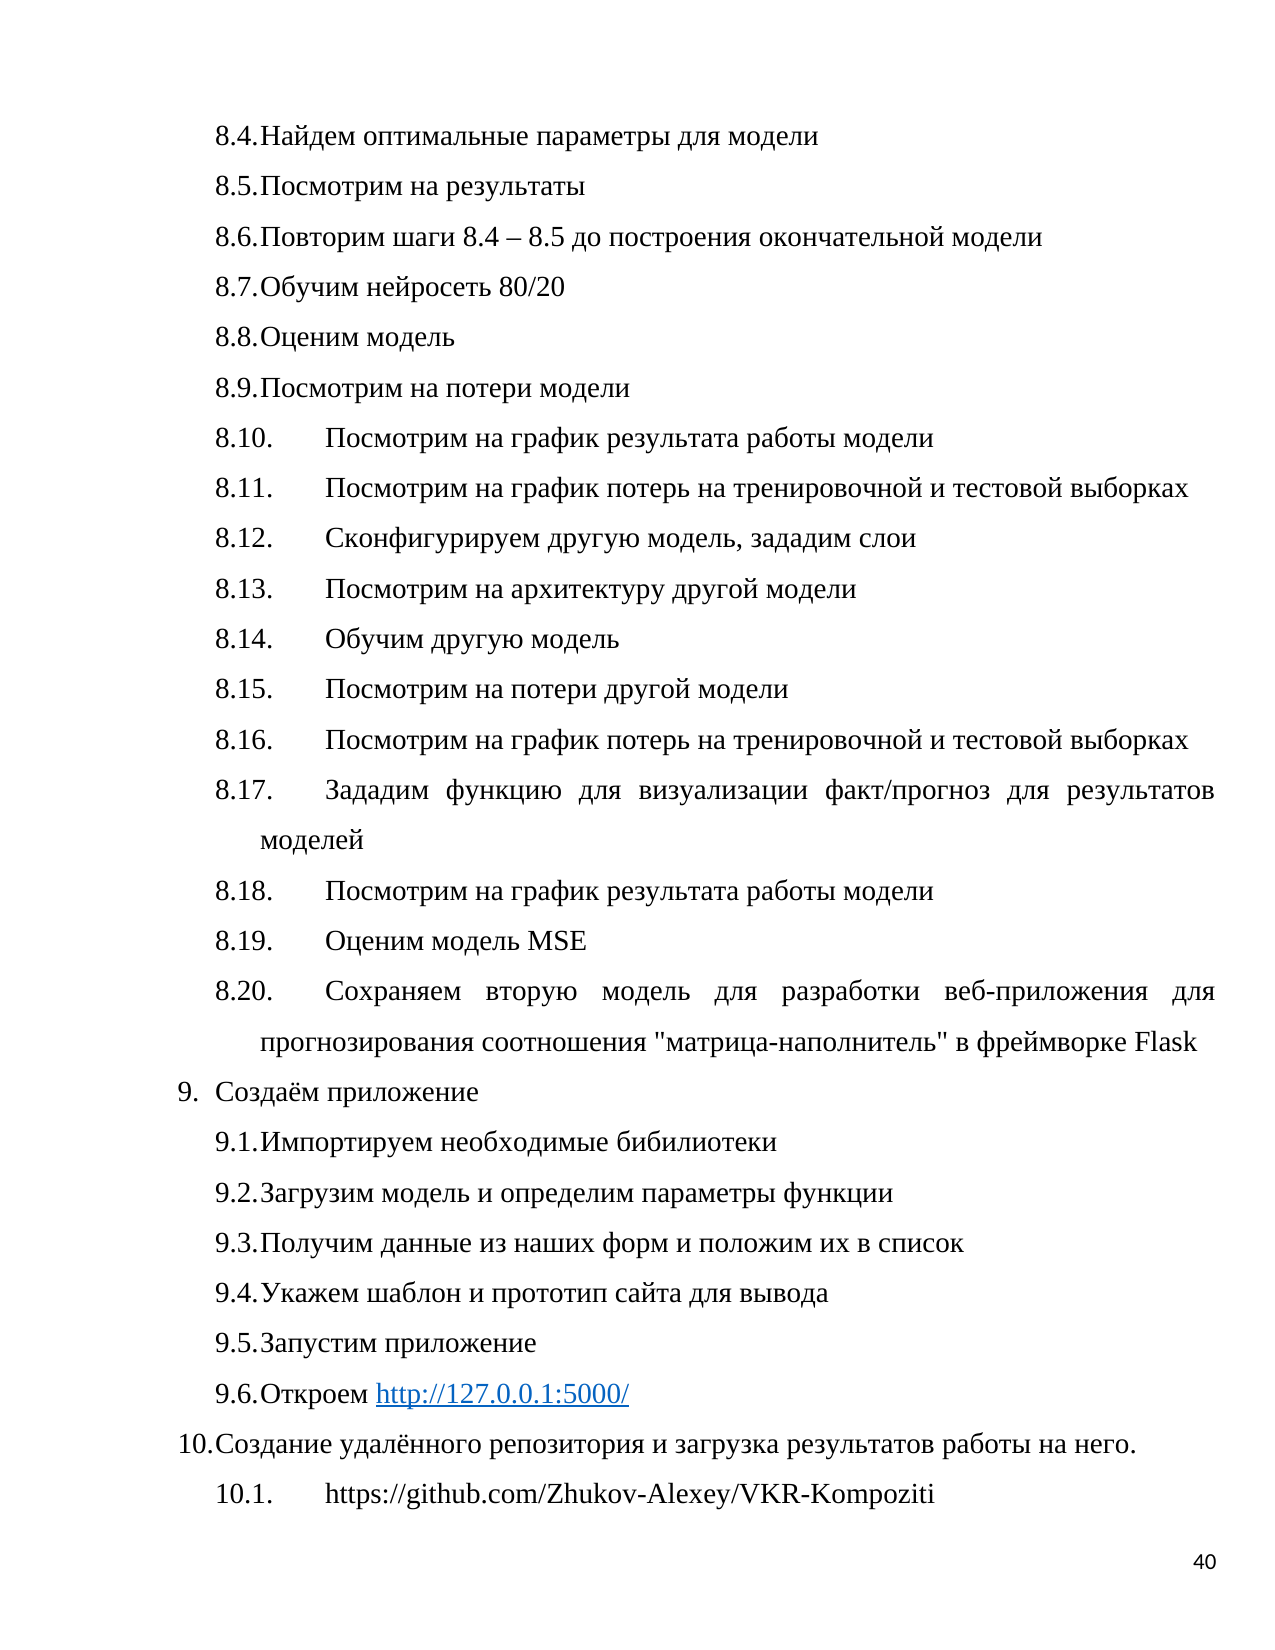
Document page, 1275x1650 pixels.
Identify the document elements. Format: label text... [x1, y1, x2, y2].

list Посмотрим на результаты [215, 168, 1216, 202]
list Найдем оптимальные параметры для модели [215, 118, 1216, 152]
list Посмотрим на архитектуру другой модели [215, 571, 1216, 604]
list Оценим модель [215, 319, 1216, 353]
list Сохраняем вторую модель для разработки веб-приложения для прогнозирования соотношения "матрица-наполнитель" в фреймворке Flask [215, 973, 1216, 1057]
list Посмотрим на график результата работы модели [215, 873, 1216, 906]
list Посмотрим на потери модели [215, 370, 1216, 403]
list Создание удалённого репозитория и загрузка результатов работы на него. [177, 1426, 1216, 1460]
list Повторим шаги 8.4 – 8.5 до построения окончательной модели [215, 219, 1216, 252]
list Получим данные из наших форм и положим их в список [215, 1225, 1216, 1258]
list Сконфигурируем другую модель, зададим слои [215, 521, 1216, 554]
list Оценим модель MSE [215, 923, 1216, 957]
list Импортируем необходимые бибилиотеки [215, 1124, 1216, 1158]
list Обучим нейросеть 80/20 [215, 269, 1216, 303]
list Загрузим модель и определим параметры функции [215, 1175, 1216, 1208]
list Посмотрим на график потерь на тренировочной и тестовой выборках [215, 470, 1216, 504]
list Укажем шаблон и прототип сайта для вывода [215, 1275, 1216, 1309]
list Посмотрим на график потерь на тренировочной и тестовой выборках [215, 722, 1216, 755]
list Зададим функцию для визуализации факт/прогноз для результатов моделей [215, 772, 1216, 856]
list Запустим приложение [215, 1326, 1216, 1359]
list Посмотрим на потери другой модели [215, 672, 1216, 705]
list Обучим другую модель [215, 621, 1216, 655]
list Создаём приложение [177, 1074, 1216, 1108]
list Откроем http://127.0.0.1:5000/ [215, 1376, 1216, 1409]
list Посмотрим на график результата работы модели [215, 420, 1216, 453]
list https://github.com/Zhukov-Alexey/VKR-Kompoziti [215, 1477, 1216, 1510]
